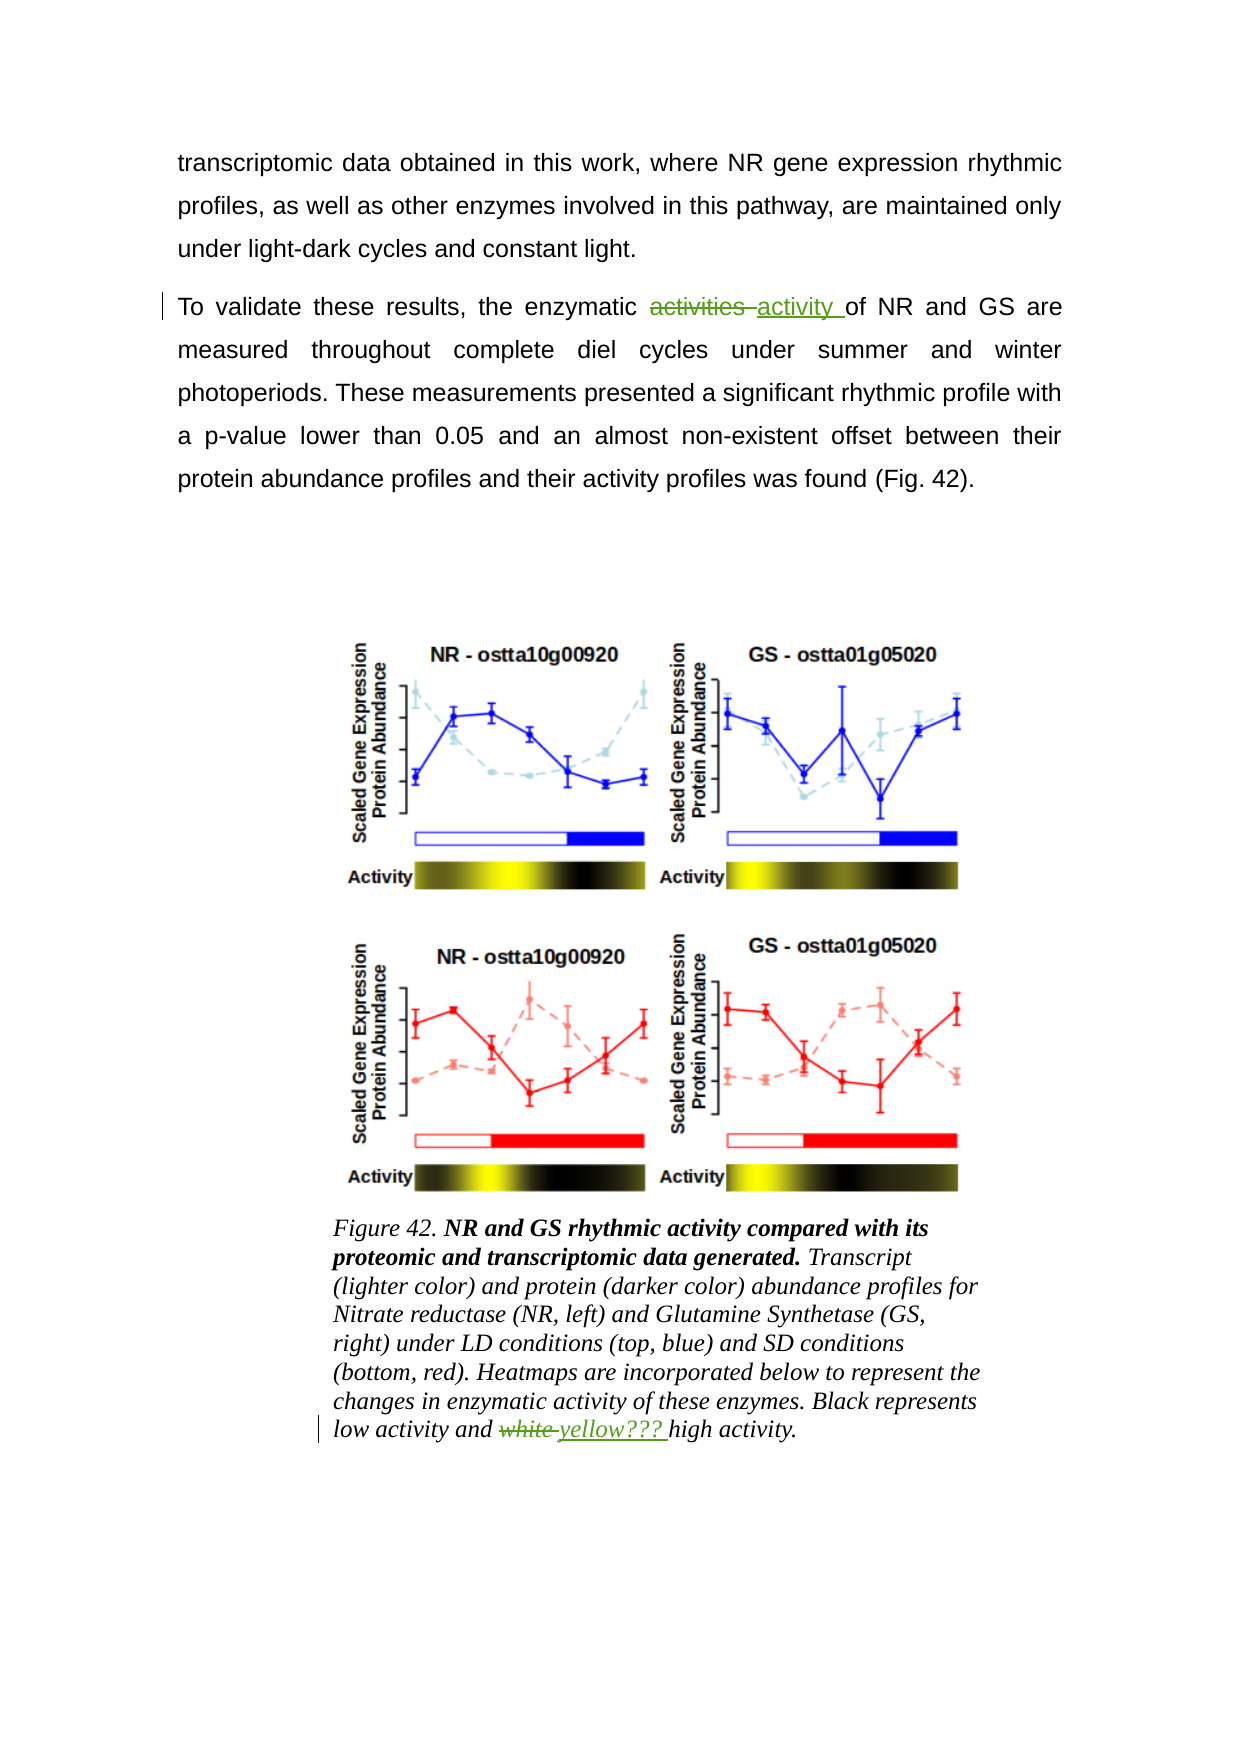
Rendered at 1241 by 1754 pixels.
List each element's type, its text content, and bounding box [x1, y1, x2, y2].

text To validate these results, the enzymatic of NR and GS are measured throughout complete diel cycles under summer and winter photoperiods. These measurements presented a significant rhythmic profile with a p-value lower than 0.05 and an almost non-existent offset between their protein abundance profiles and their activity profiles was found (Fig. 42). [177, 292, 1063, 493]
picture [332, 632, 987, 1214]
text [177, 148, 1063, 263]
